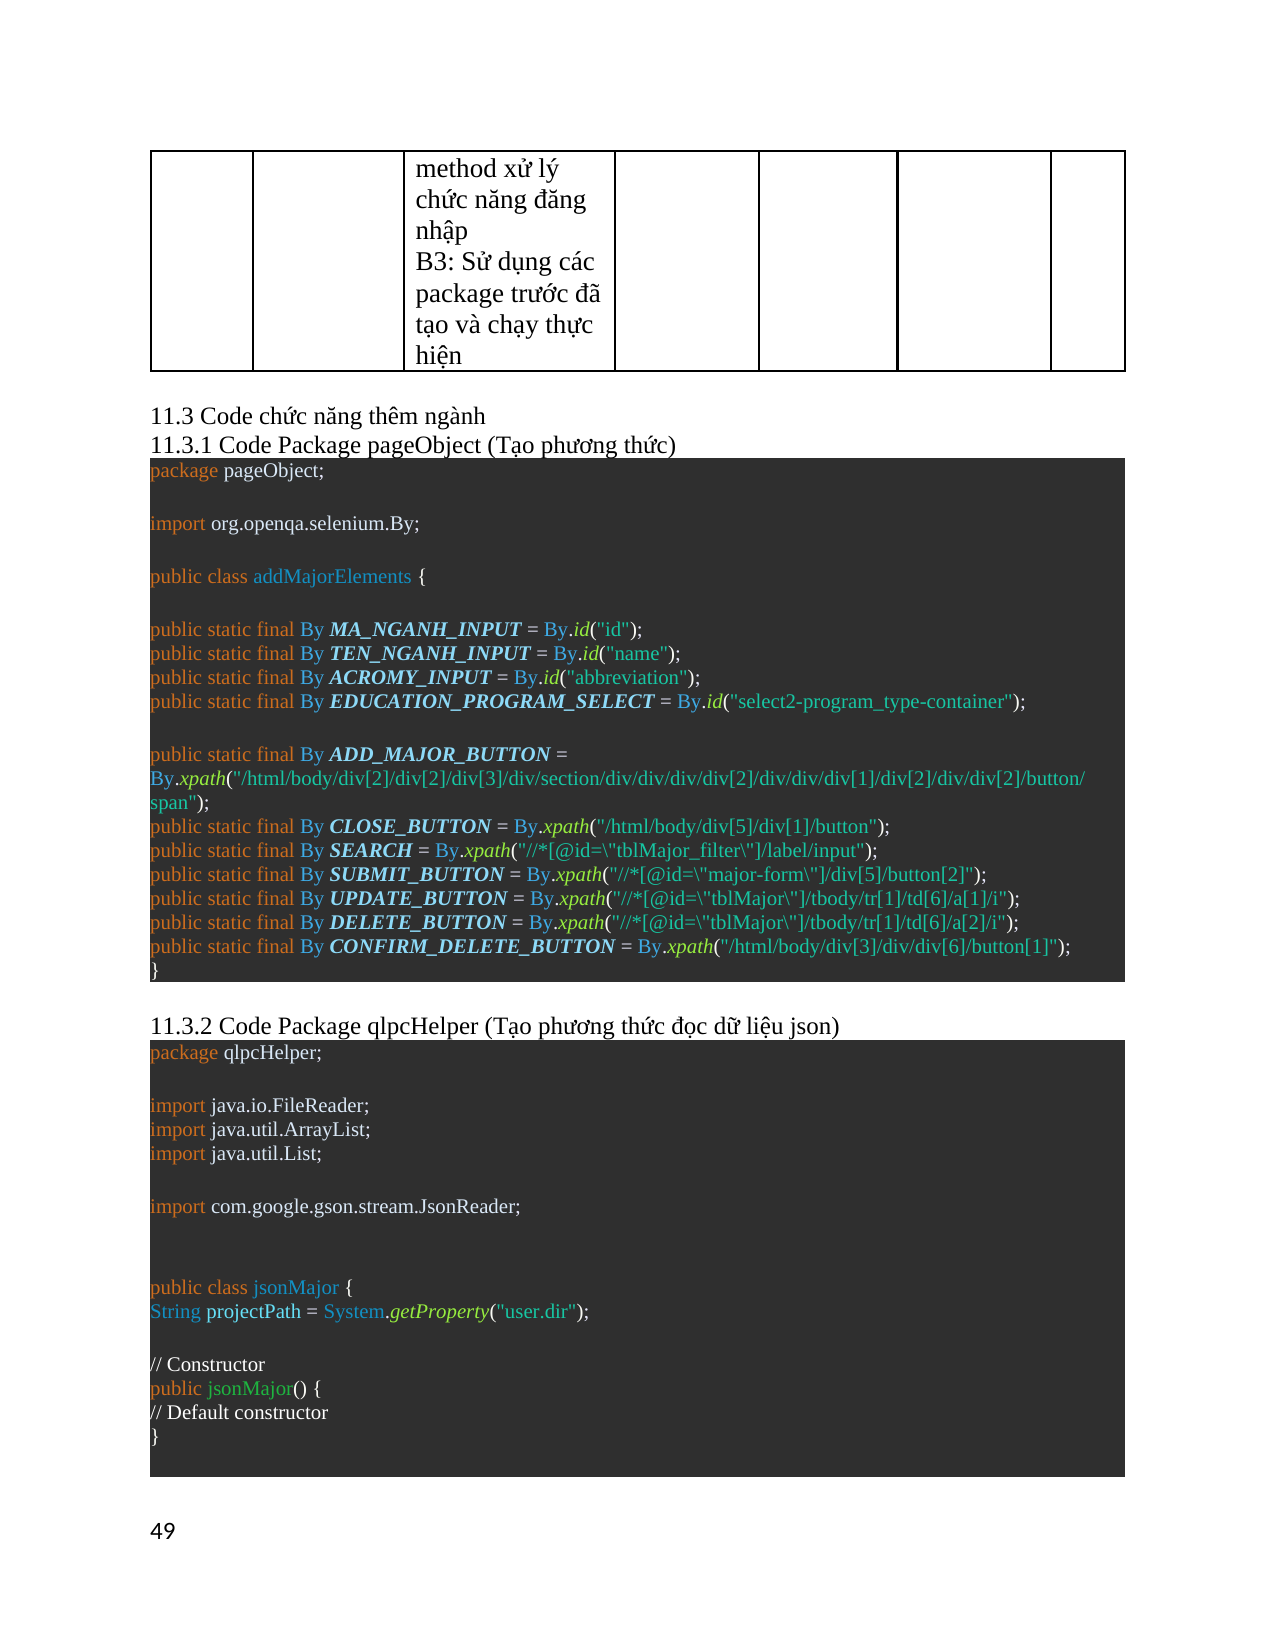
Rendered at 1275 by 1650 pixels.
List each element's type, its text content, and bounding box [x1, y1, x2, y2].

text public static final By CLOSE_BUTTON = By.xpath("/html/body/div[5]/div[1]/button"); [150, 814, 1125, 838]
text public static final By DELETE_BUTTON = By.xpath("//*[@id=\"tblMajor\"]/tbody/tr[1]/td[6]/a[2]/i"); [150, 910, 1125, 934]
text 11.3 Code chức năng thêm ngành [150, 401, 1125, 430]
text public static final By TEN_NGANH_INPUT = By.id("name"); [150, 641, 1125, 665]
text package pageObject; [150, 458, 1125, 482]
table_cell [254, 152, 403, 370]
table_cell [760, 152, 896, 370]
text public class jsonMajor { [150, 1275, 1125, 1299]
text public static final By UPDATE_BUTTON = By.xpath("//*[@id=\"tblMajor\"]/tbody/tr[1]/td[6]/a[1]/i"); [150, 886, 1125, 910]
text public static final By ADD_MAJOR_BUTTON = By.xpath("/html/body/div[2]/div[2]/div[3]/div/section/div/div/div/div[2]/div/div/div[1]/div[2]/div/div[2]/button/span"); [150, 742, 1125, 814]
text import org.openqa.selenium.By; [150, 511, 1125, 535]
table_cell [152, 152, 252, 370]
text import java.util.ArrayList; [150, 1117, 1125, 1141]
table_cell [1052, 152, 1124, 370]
text public jsonMajor() { [150, 1376, 1125, 1400]
text String projectPath = System.getProperty("user.dir"); [150, 1299, 1125, 1323]
text public static final By CONFIRM_DELETE_BUTTON = By.xpath("/html/body/div[3]/div/div[6]/button[1]"); [150, 934, 1125, 958]
text } [150, 958, 1125, 982]
text 11.3.1 Code Package pageObject (Tạo phương thức) [150, 430, 1125, 458]
text import java.util.List; [150, 1141, 1125, 1165]
text public static final By SEARCH = By.xpath("//*[@id=\"tblMajor_filter\"]/label/input"); [150, 838, 1125, 862]
text package qlpcHelper; [150, 1040, 1125, 1064]
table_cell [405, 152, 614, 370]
text public class addMajorElements { [150, 564, 1125, 588]
text public static final By EDUCATION_PROGRAM_SELECT = By.id("select2-program_type-container"); [150, 689, 1125, 713]
text public static final By SUBMIT_BUTTON = By.xpath("//*[@id=\"major-form\"]/div[5]/button[2]"); [150, 862, 1125, 886]
text 11.3.2 Code Package qlpcHelper (Tạo phương thức đọc dữ liệu json) [150, 1011, 1125, 1040]
text } [150, 1424, 1125, 1448]
text import com.google.gson.stream.JsonReader; [150, 1194, 1125, 1218]
text // Constructor [150, 1352, 1125, 1376]
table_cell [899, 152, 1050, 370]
text public static final By ACROMY_INPUT = By.id("abbreviation"); [150, 665, 1125, 689]
text import java.io.FileReader; [150, 1093, 1125, 1117]
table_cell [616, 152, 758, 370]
text public static final By MA_NGANH_INPUT = By.id("id"); [150, 617, 1125, 641]
text // Default constructor [150, 1400, 1125, 1424]
